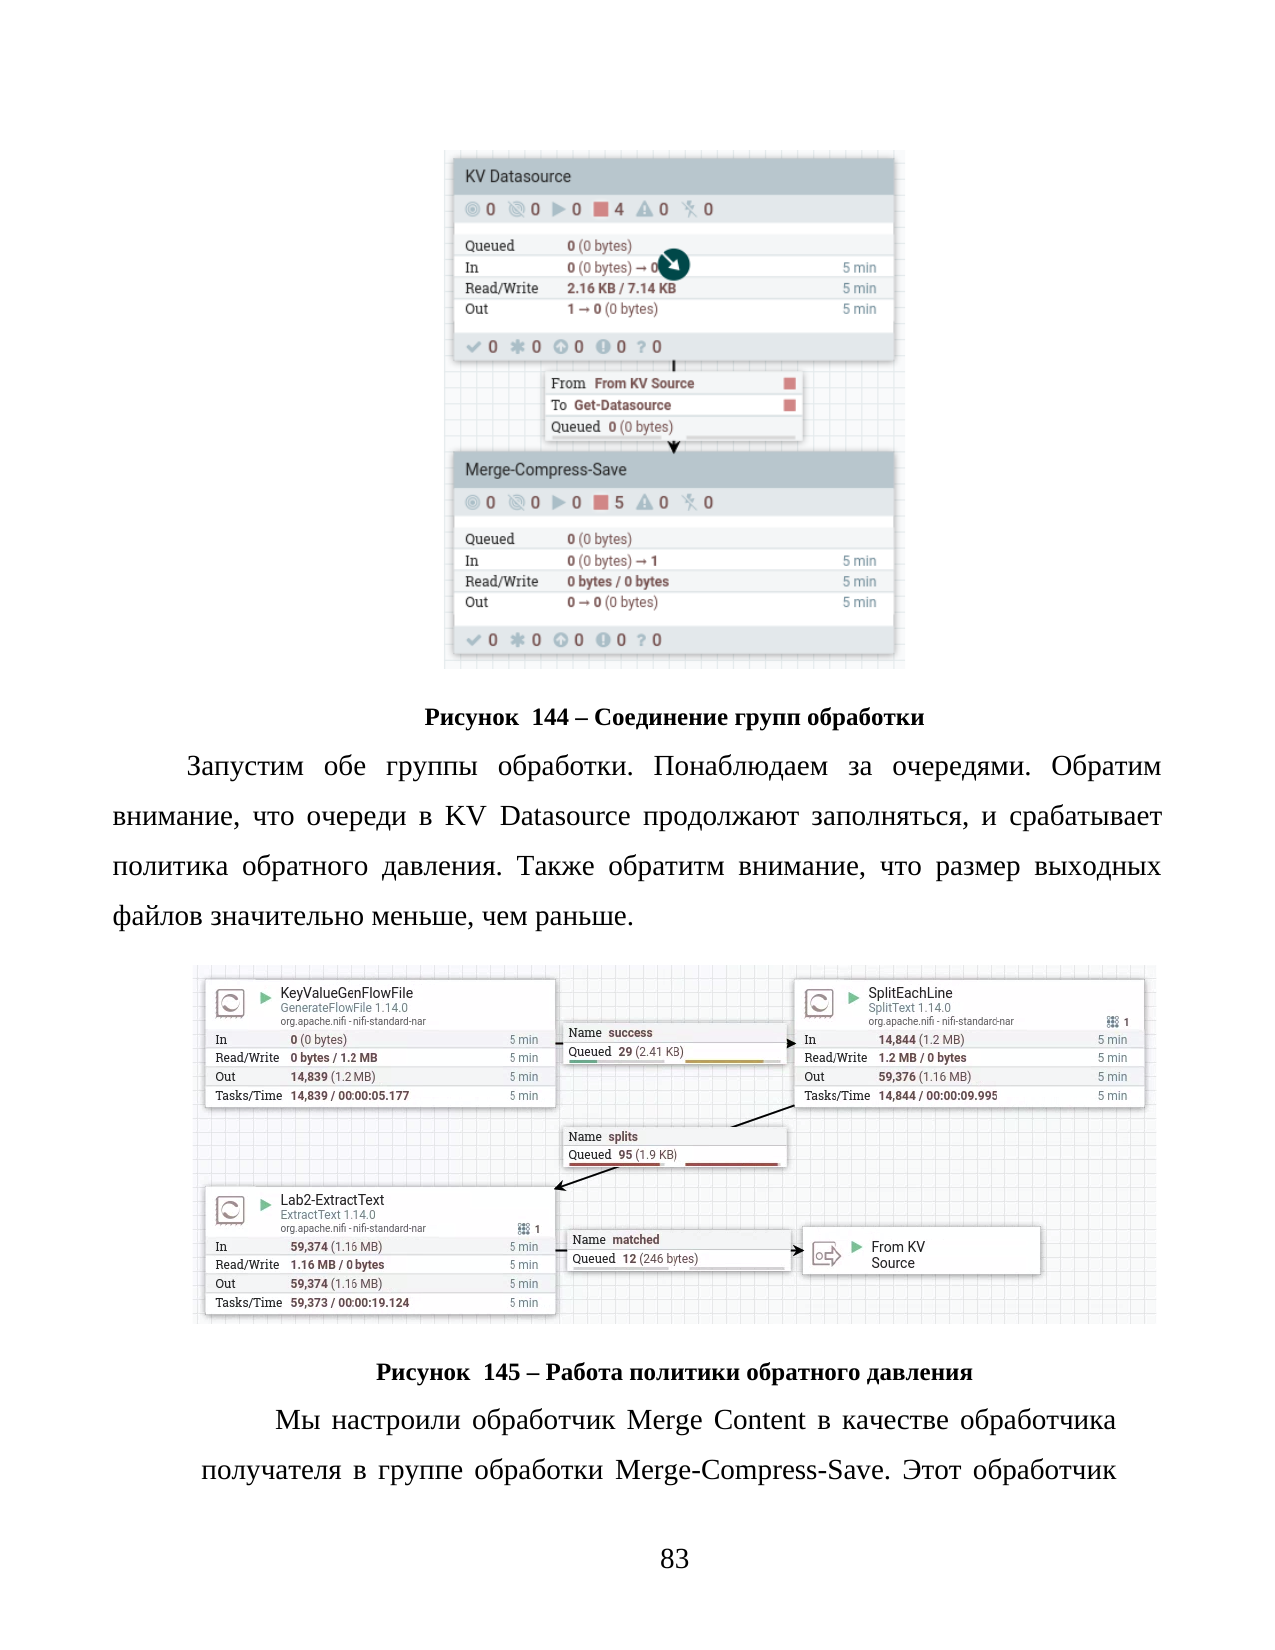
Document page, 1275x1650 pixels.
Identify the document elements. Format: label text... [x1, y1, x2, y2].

text Запустим обе группы обработки. Понаблюдаем за очередями. Обратим внимание, что очереди в KV Datasource продолжают заполняться, и срабатывает политика обратного давления. Также обратитм внимание, что размер выходных файлов значительно меньше, чем раньше. [112, 748, 1162, 932]
text Рисунок 145 – Работа политики обратного давления [112, 1357, 1162, 1386]
picture [192, 965, 1157, 1324]
picture [443, 150, 906, 669]
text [201, 1402, 1117, 1486]
text Рисунок 144 – Соединение групп обработки [112, 702, 1162, 731]
